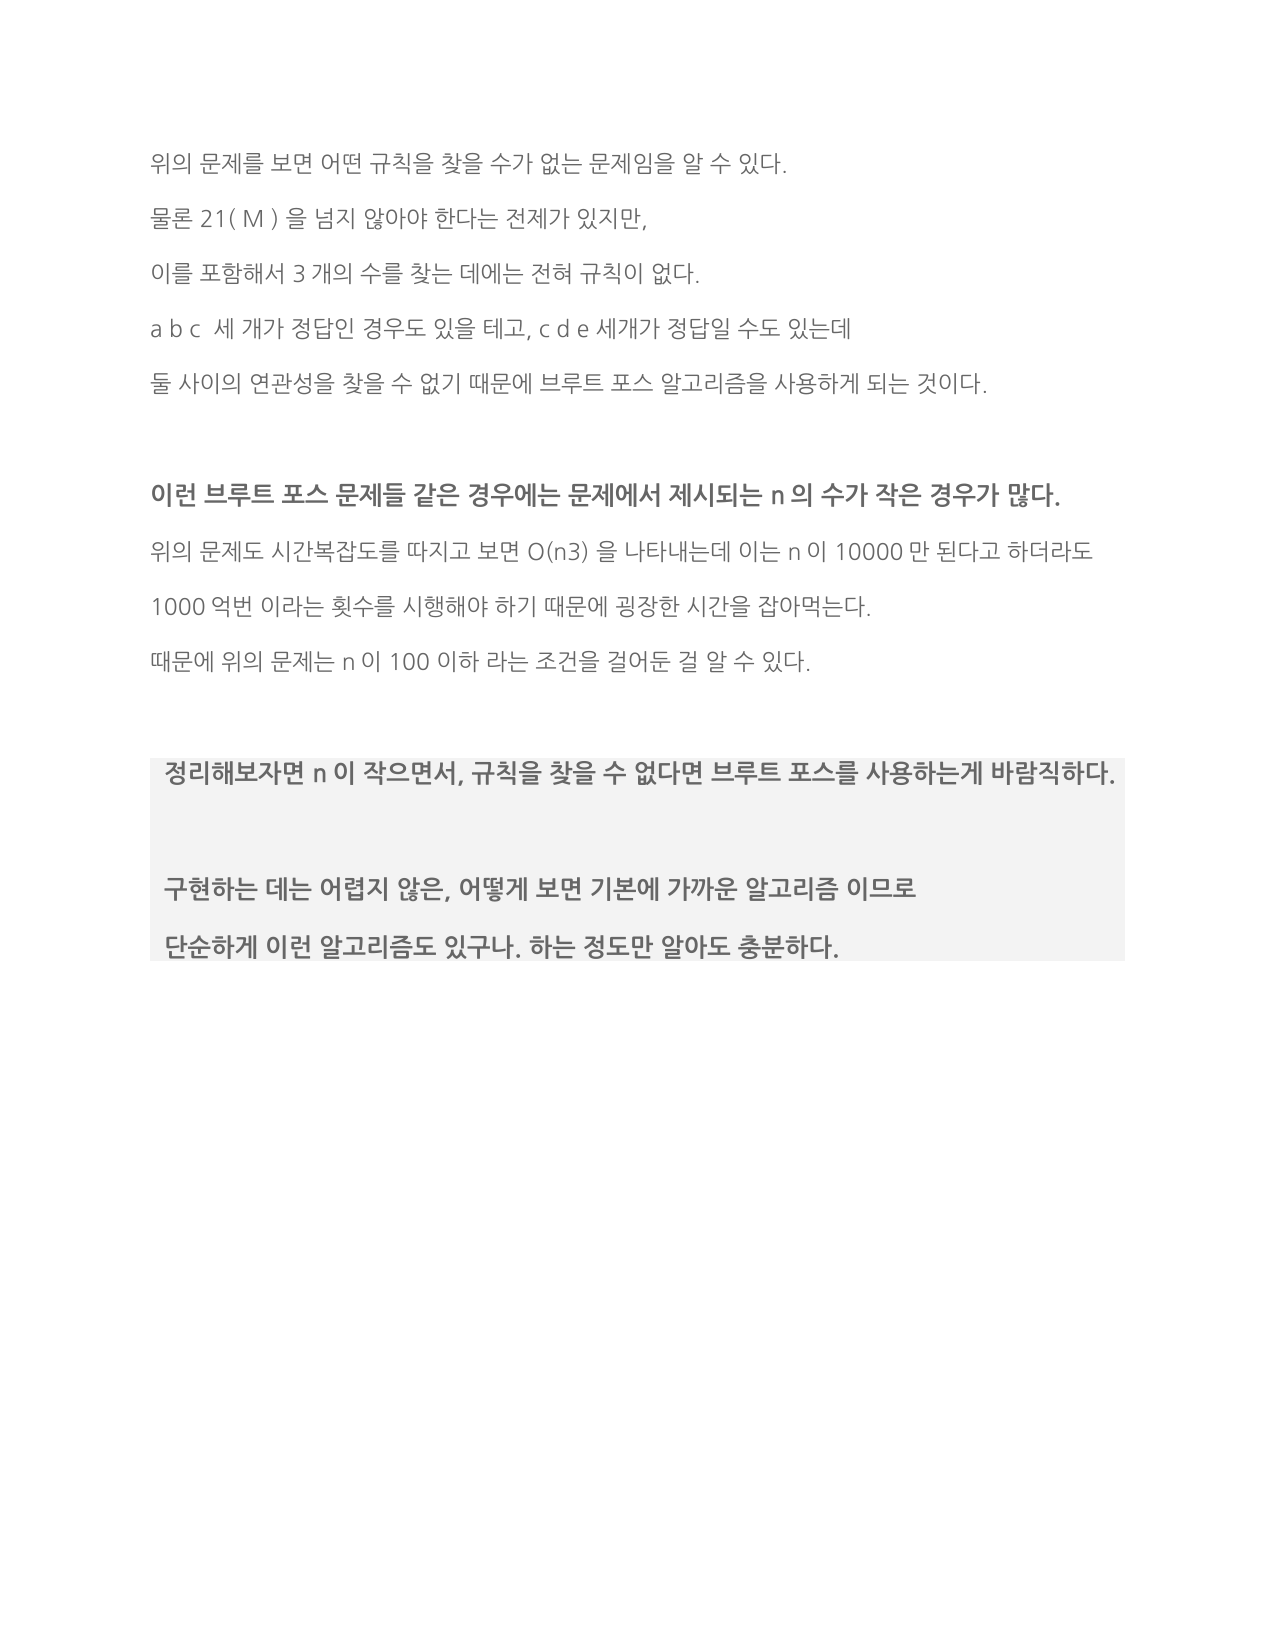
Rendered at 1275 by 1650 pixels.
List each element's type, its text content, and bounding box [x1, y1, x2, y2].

text 이런 브루트 포스 문제들 같은 경우에는 문제에서 제시되는 n의 수가 작은 경우가 많다. [150, 480, 1125, 509]
text 둘 사이의 연관성을 찾을 수 없기 때문에 브루트 포스 알고리즘을 사용하게 되는 것이다. [150, 370, 1125, 396]
text a b c 세 개가 정답인 경우도 있을 테고, c d e 세개가 정답일 수도 있는데 [150, 315, 1125, 341]
text 위의 문제도 시간복잡도를 따지고 보면 O(n3) 을 나타내는데 이는 n이 10000만 된다고 하더라도 [150, 538, 1125, 564]
text 1000억번 이라는 횟수를 시행해야 하기 때문에 굉장한 시간을 잡아먹는다. [150, 593, 1125, 619]
text 정리해보자면 n이 작으면서, 규칙을 찾을 수 없다면 브루트 포스를 사용하는게 바람직하다. [150, 758, 1125, 787]
text 이를 포함해서 3개의 수를 찾는 데에는 전혀 규칙이 없다. [150, 260, 1125, 286]
text 물론 21( M ) 을 넘지 않아야 한다는 전제가 있지만, [150, 205, 1125, 231]
text 구현하는 데는 어렵지 않은, 어떻게 보면 기본에 가까운 알고리즘 이므로 [150, 874, 1125, 903]
text 때문에 위의 문제는 n이 100 이하 라는 조건을 걸어둔 걸 알 수 있다. [150, 648, 1125, 674]
text 단순하게 이런 알고리즘도 있구나. 하는 정도만 알아도 충분하다. [150, 932, 1125, 961]
text 위의 문제를 보면 어떤 규칙을 찾을 수가 없는 문제임을 알 수 있다. [150, 150, 1125, 176]
